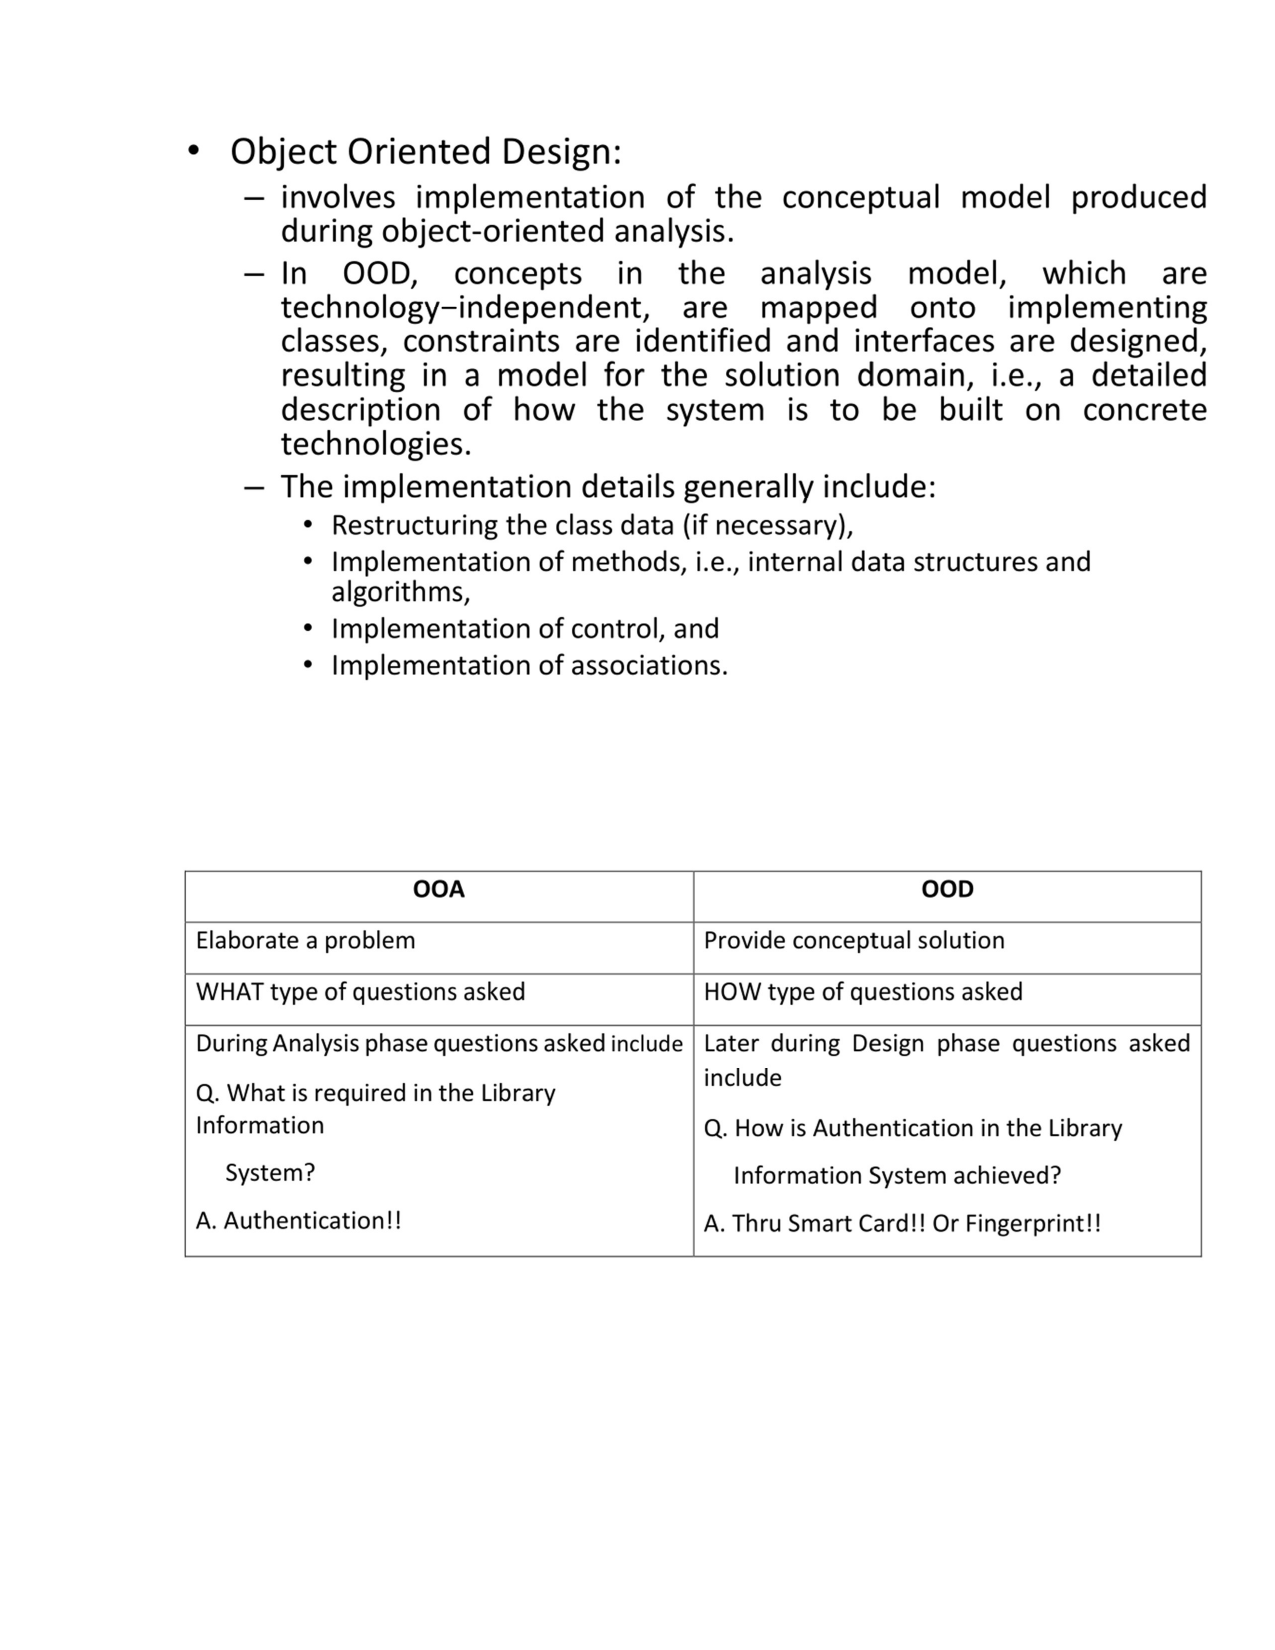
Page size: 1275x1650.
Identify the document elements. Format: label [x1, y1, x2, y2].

picture [178, 855, 1219, 1281]
picture [178, 117, 1219, 689]
